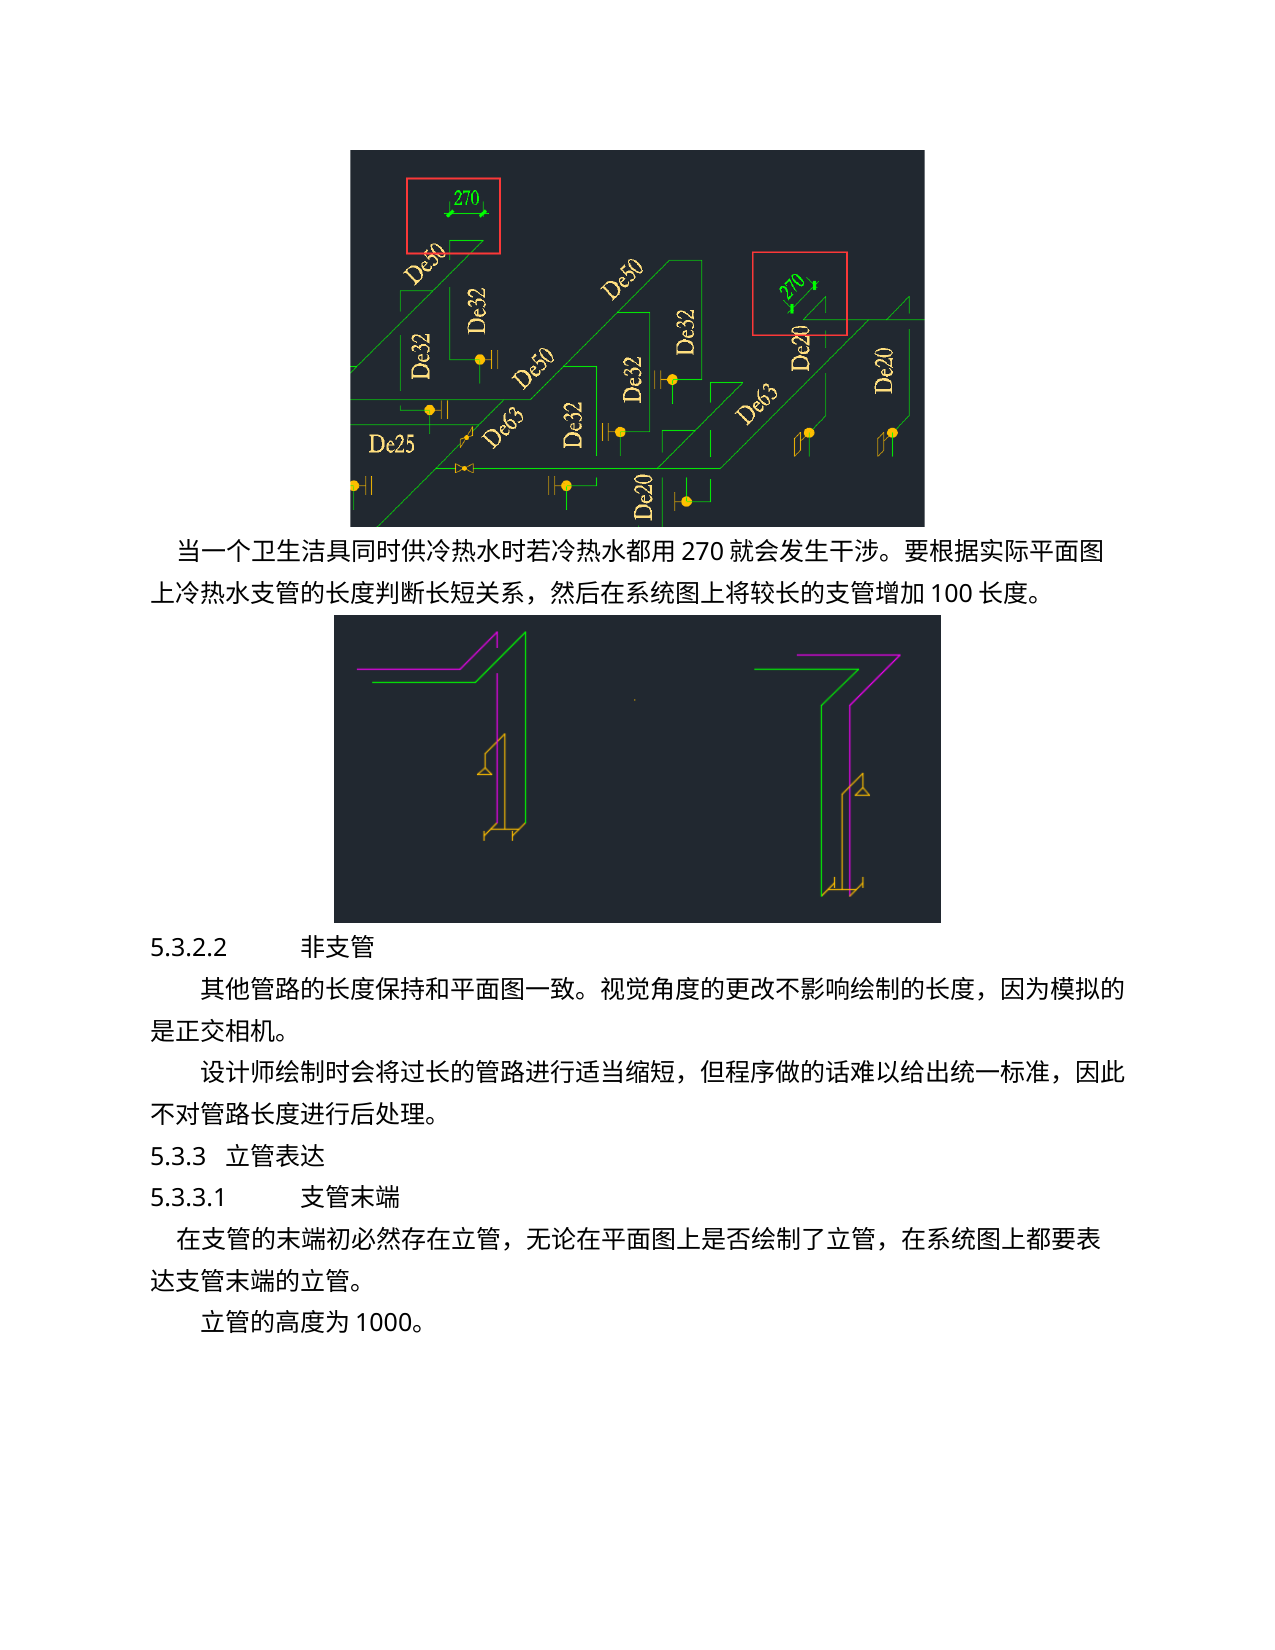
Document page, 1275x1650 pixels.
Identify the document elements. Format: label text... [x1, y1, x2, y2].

text 设计师绘制时会将过长的管路进行适当缩短，但程序做的话难以给出统一标准，因此不对管路长度进行后处理。 [150, 1053, 1125, 1131]
text 其他管路的长度保持和平面图一致。视觉角度的更改不影响绘制的长度，因为模拟的是正交相机。 [150, 969, 1125, 1047]
subtitle 支管末端 [150, 1178, 1125, 1214]
picture [334, 615, 941, 923]
picture [350, 150, 925, 527]
subtitle 立管表达 [150, 1136, 1125, 1172]
text 在支管的末端初必然存在立管，无论在平面图上是否绘制了立管，在系统图上都要表达支管末端的立管。 [150, 1219, 1125, 1297]
subtitle 非支管 [150, 928, 1125, 964]
text 当一个卫生洁具同时供冷热水时若冷热水都用270就会发生干涉。要根据实际平面图上冷热水支管的长度判断长短关系，然后在系统图上将较长的支管增加100长度。 [150, 532, 1125, 609]
text 立管的高度为1000。 [150, 1303, 1125, 1339]
